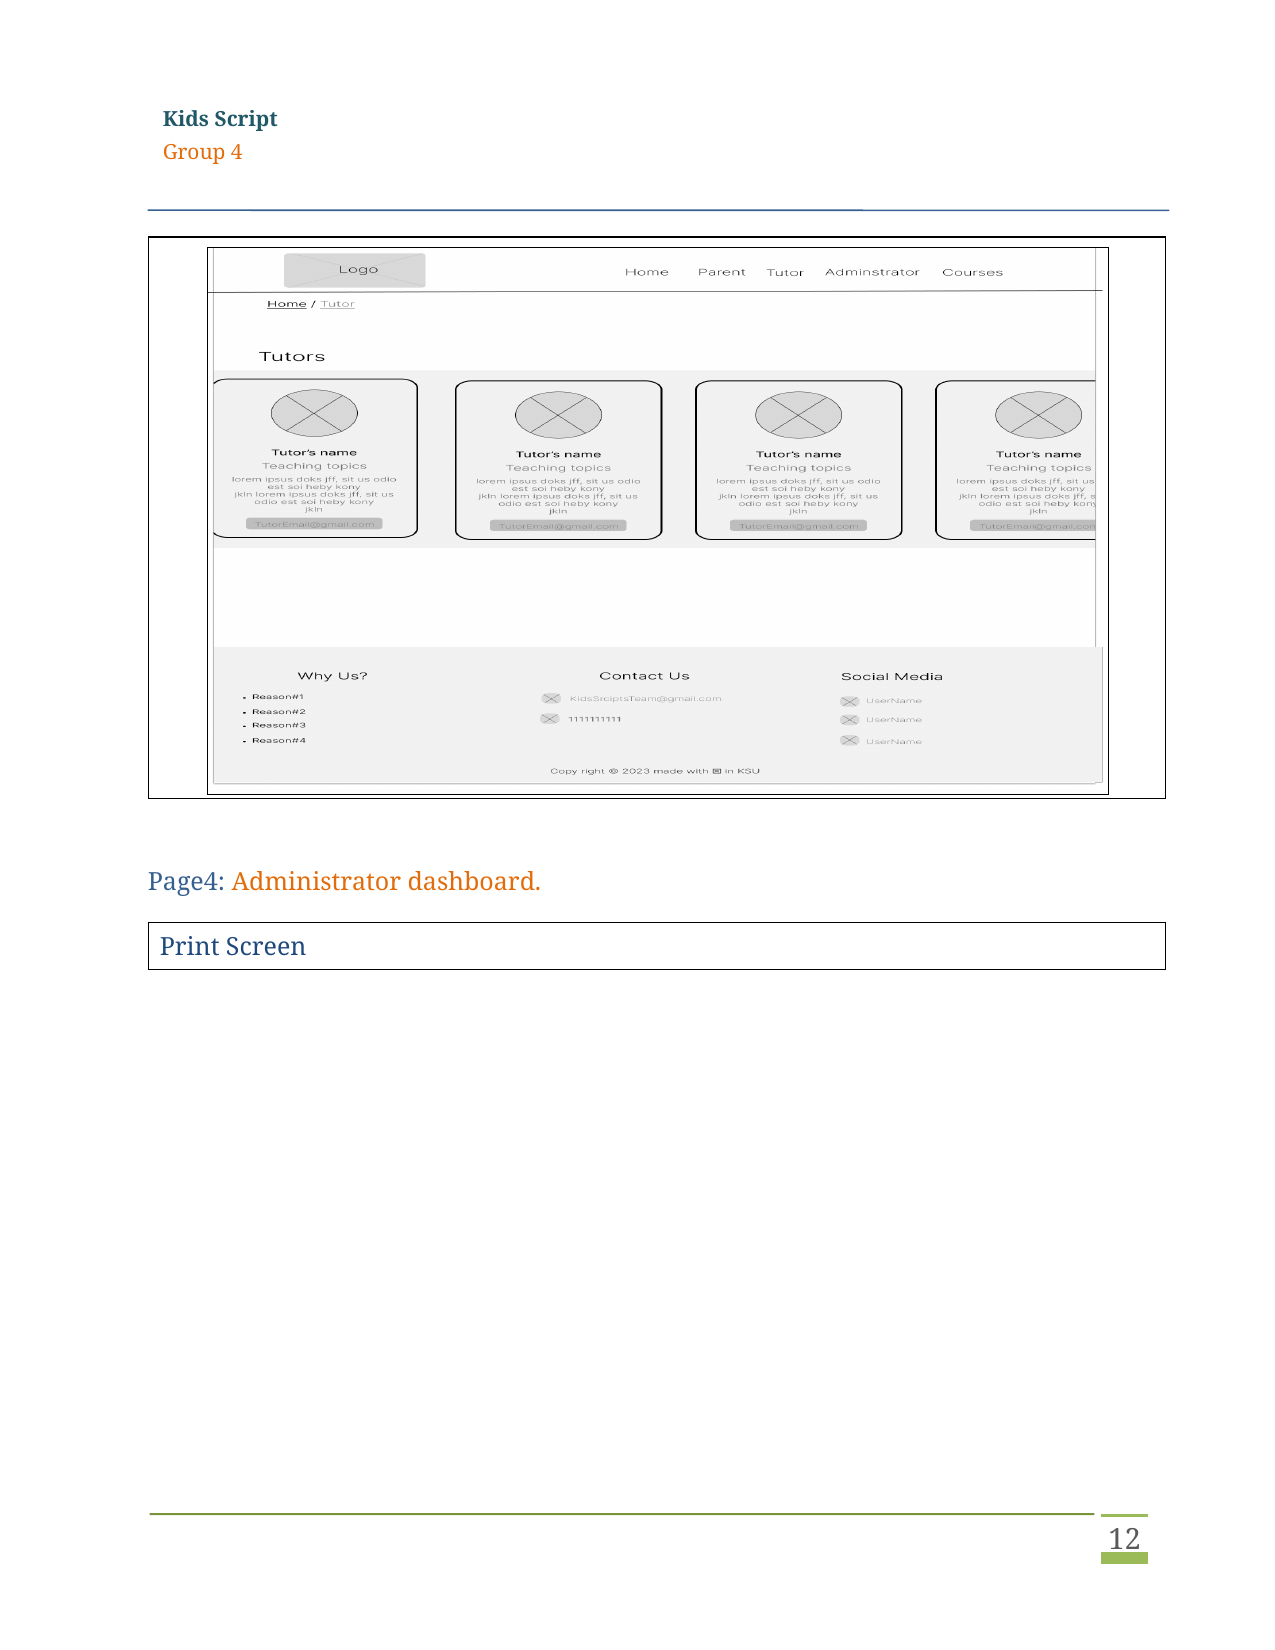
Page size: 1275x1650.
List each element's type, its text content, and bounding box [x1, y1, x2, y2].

text Page4: Administrator dashboard. [148, 863, 1167, 897]
table_header Print Screen [149, 923, 1165, 969]
picture [208, 248, 1108, 794]
table_cell [149, 238, 1165, 798]
